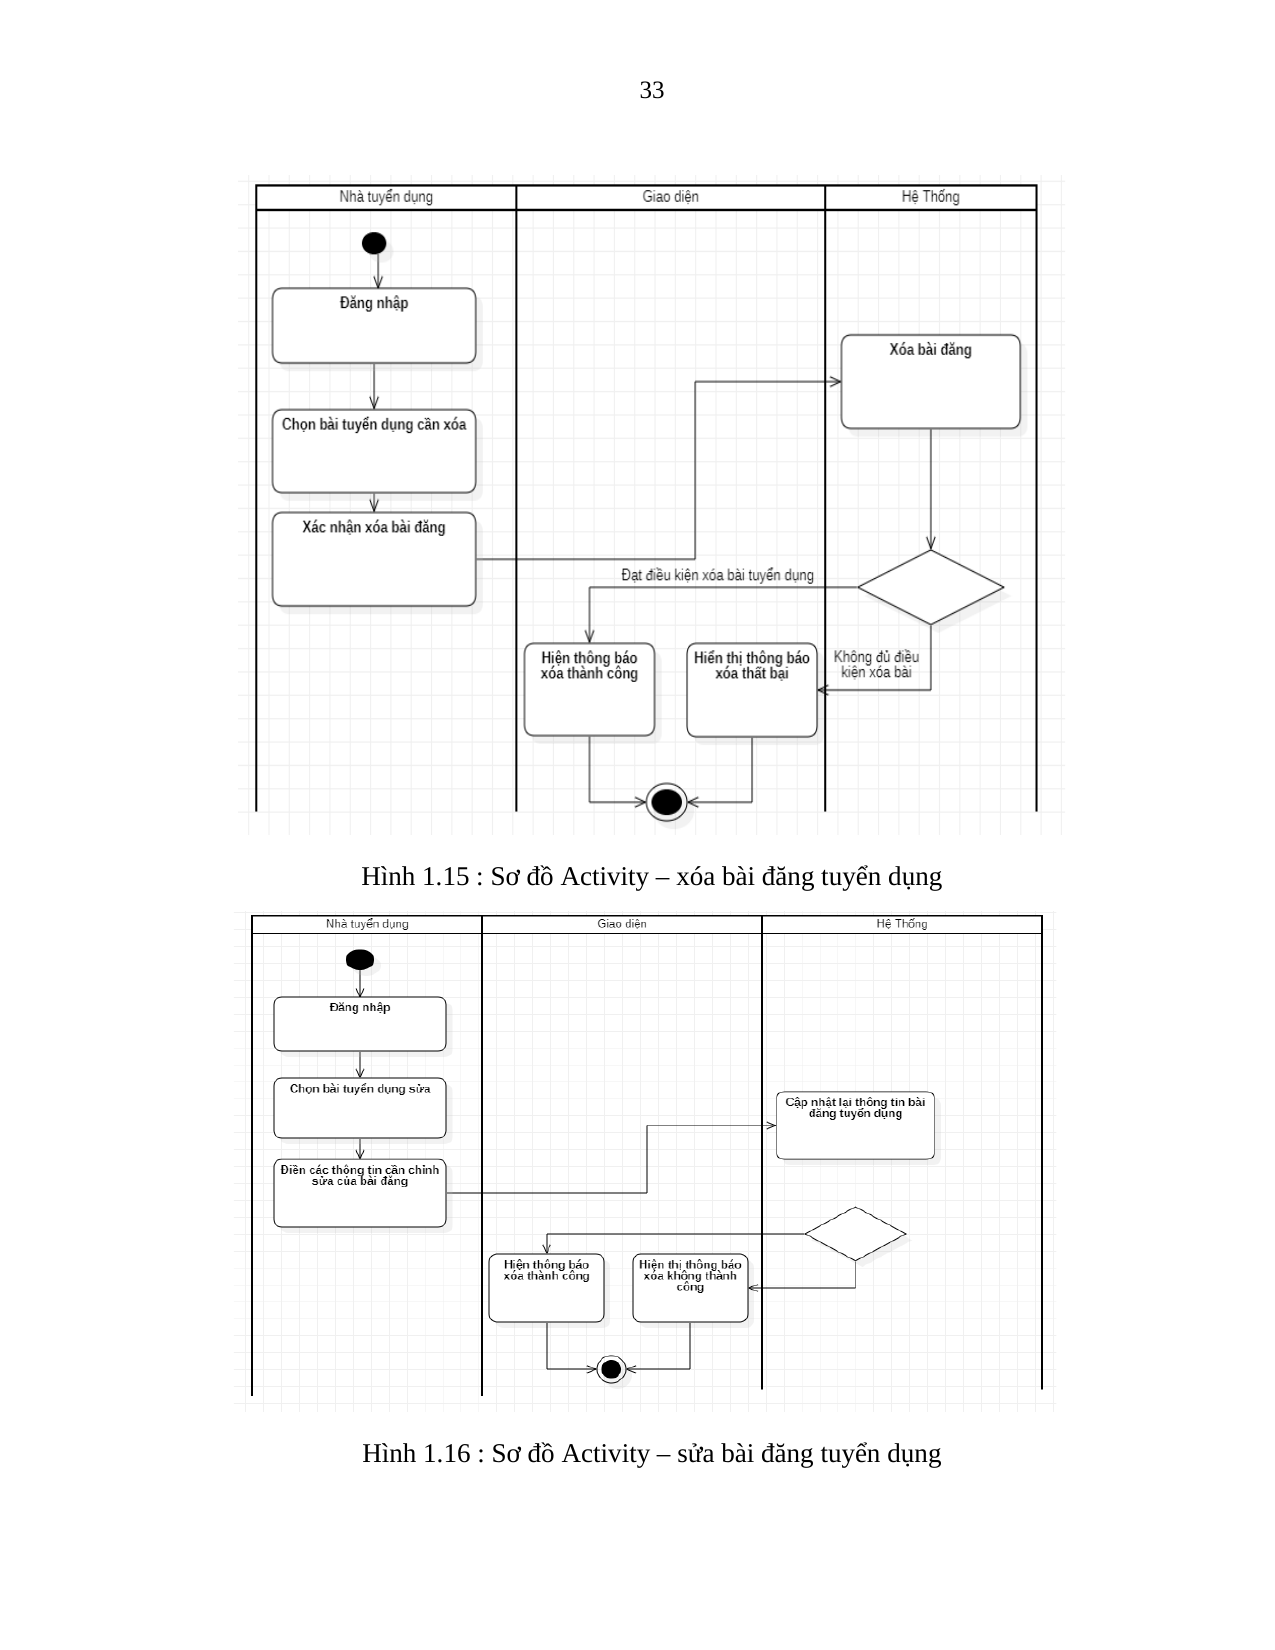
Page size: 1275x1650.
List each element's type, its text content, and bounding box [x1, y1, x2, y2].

picture [238, 175, 1066, 835]
picture [233, 911, 1057, 1412]
